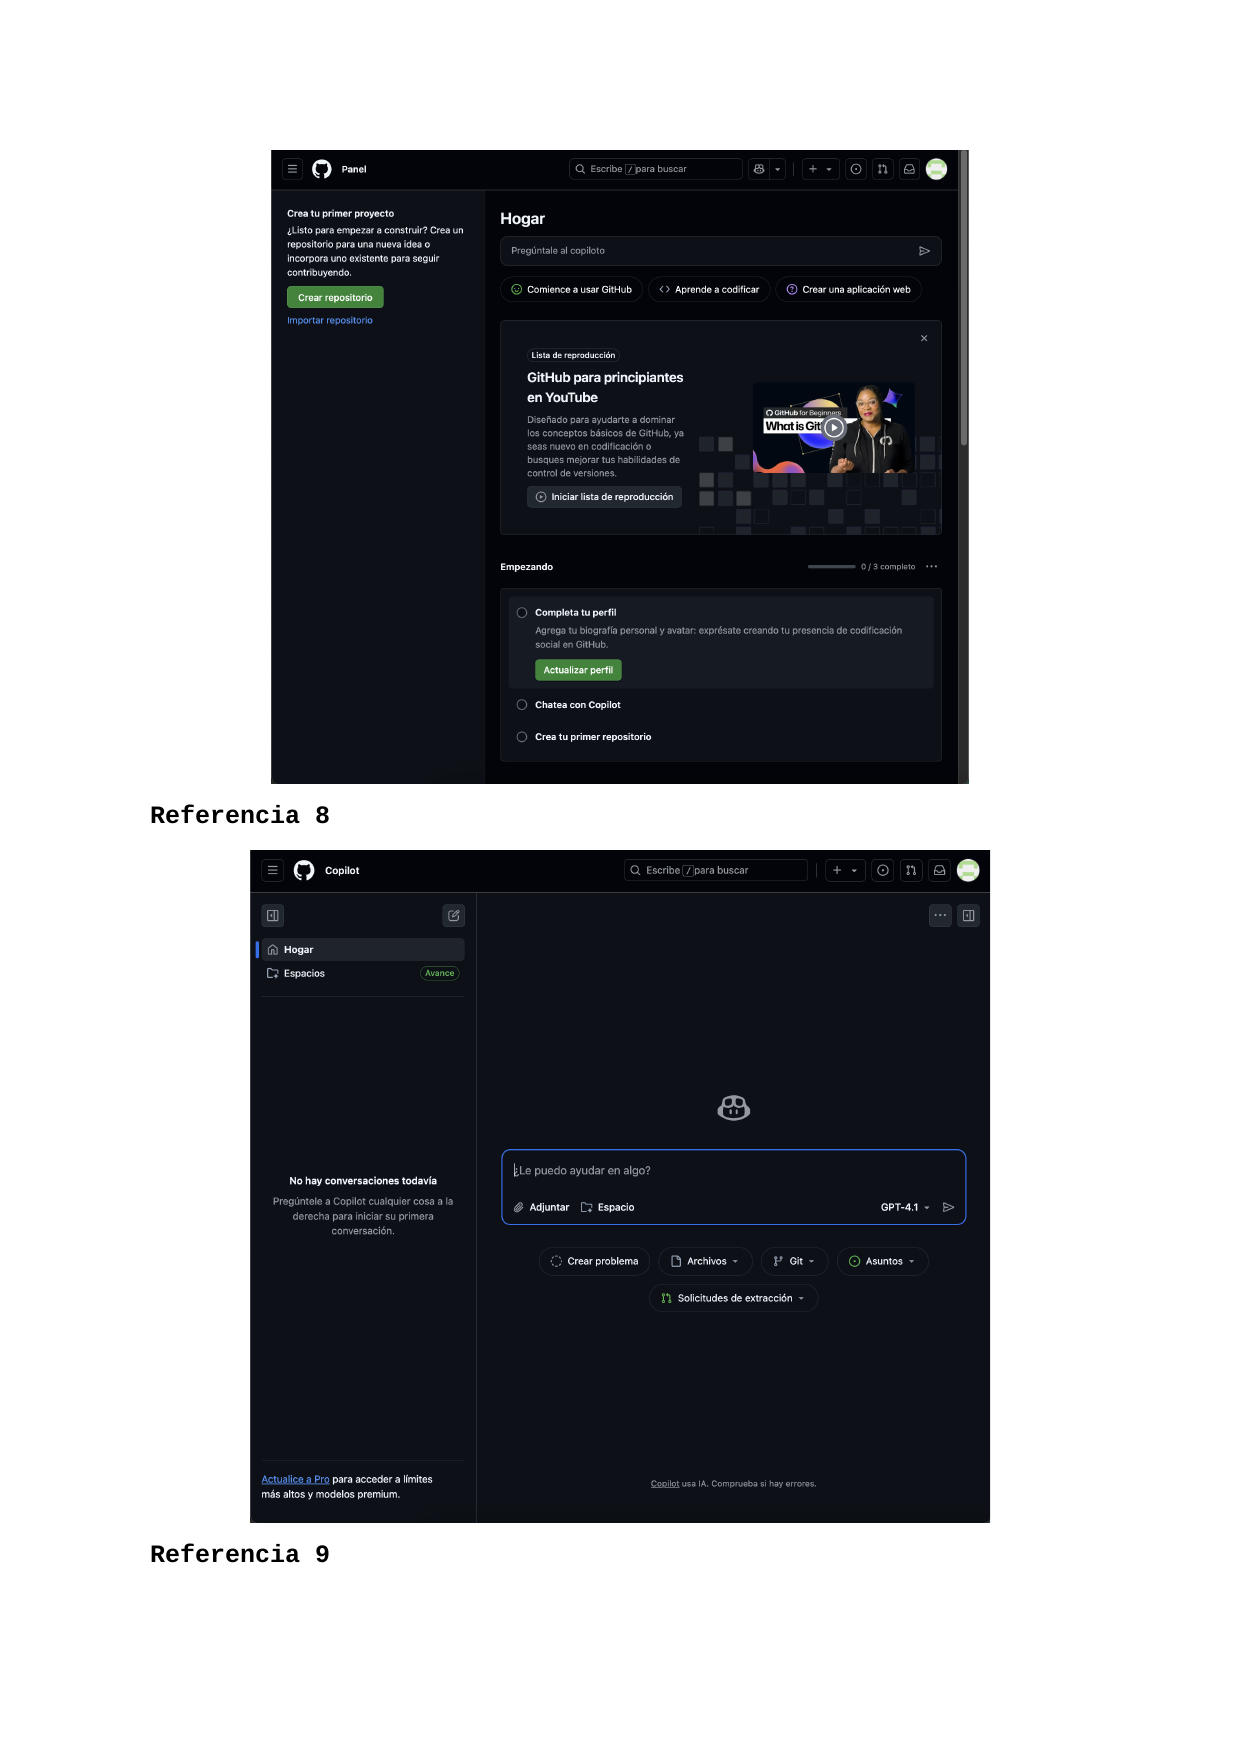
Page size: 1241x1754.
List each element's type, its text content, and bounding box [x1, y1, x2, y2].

text Referencia 9 [150, 1541, 1090, 1569]
picture [250, 850, 991, 1523]
picture [271, 150, 969, 784]
text Referencia 8 [150, 803, 1090, 831]
